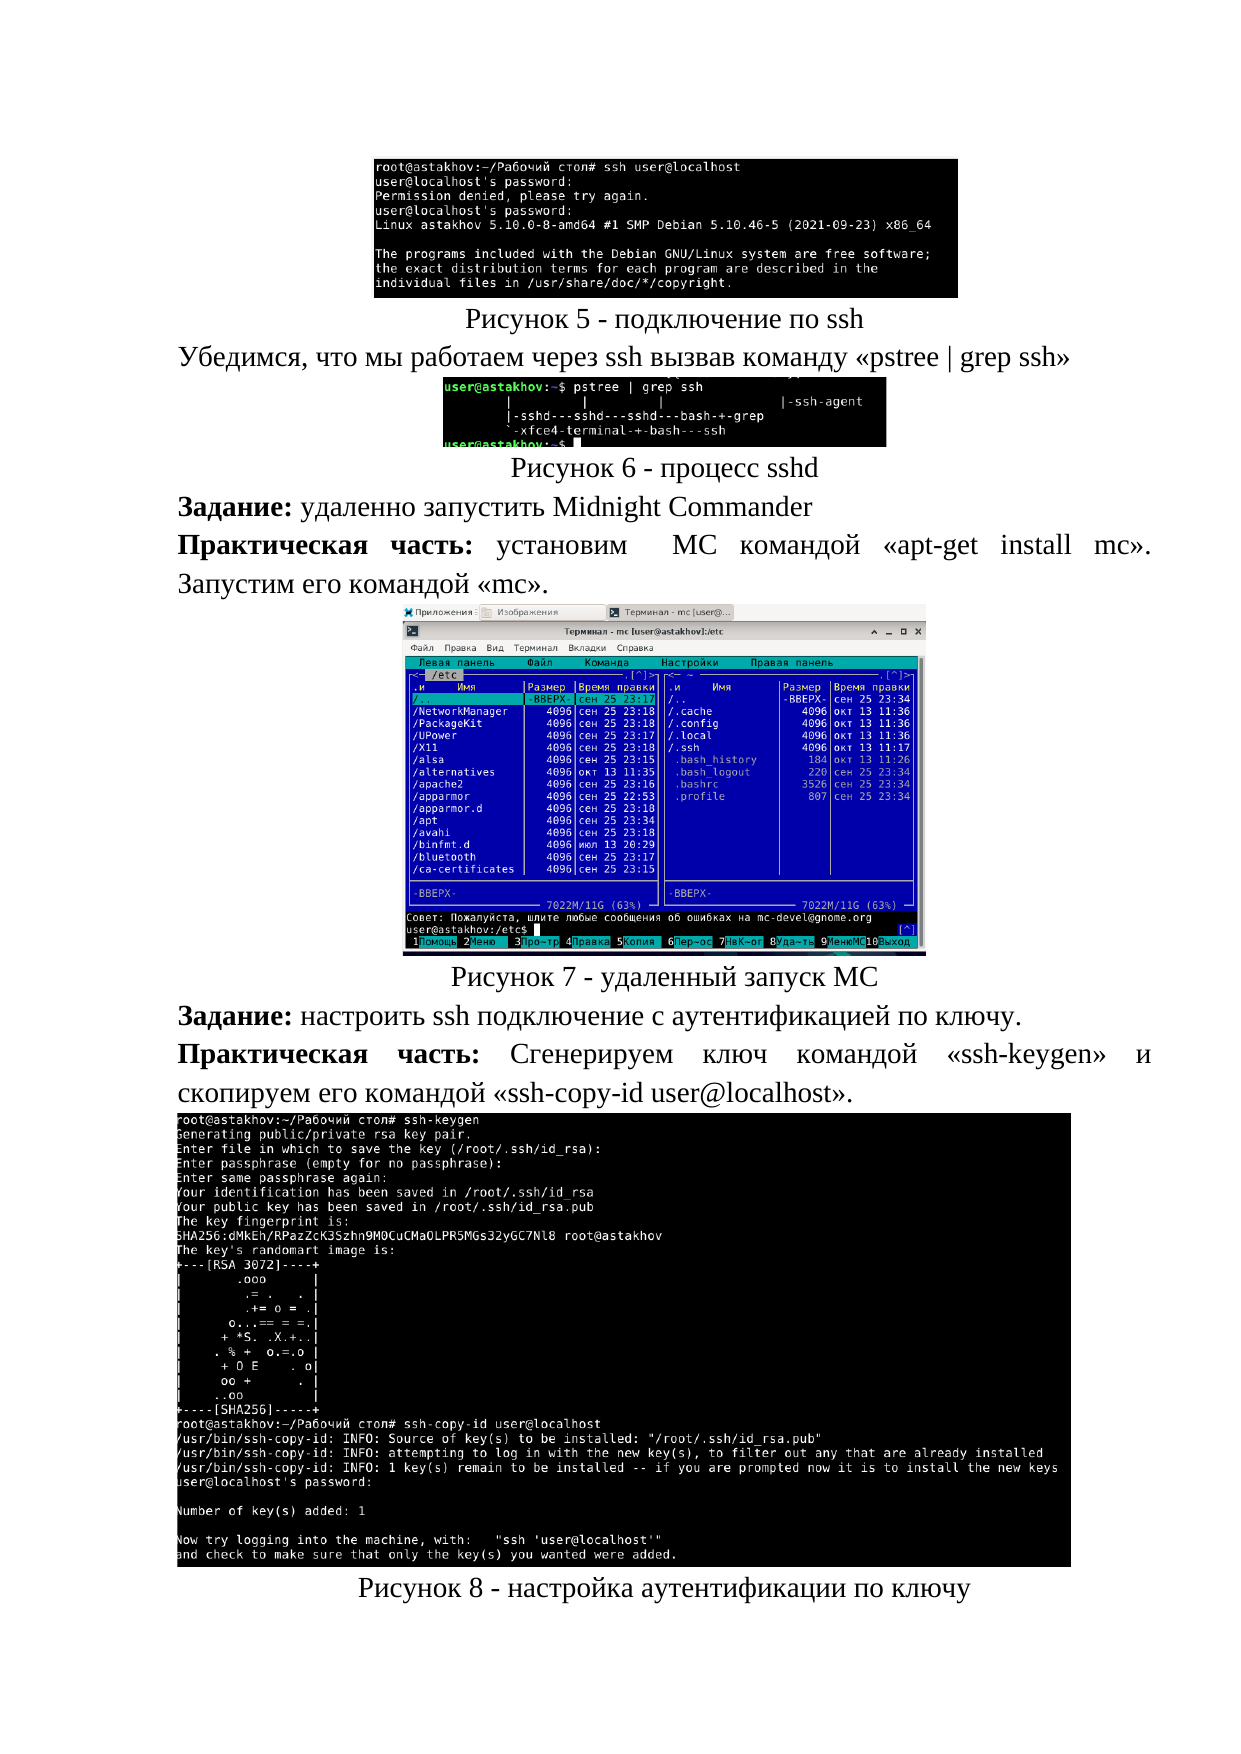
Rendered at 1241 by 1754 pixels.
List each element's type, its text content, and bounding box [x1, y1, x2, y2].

text Рисунок 6 - процесс sshd [177, 450, 1152, 484]
text Рисунок 8 - настройка аутентификации по ключу [177, 1570, 1152, 1604]
picture [442, 377, 887, 447]
picture [371, 156, 958, 298]
text Рисунок 5 - подключение по ssh [177, 301, 1152, 334]
picture [177, 1113, 1071, 1567]
text Практическая часть: Сгенерируем ключ командой «ssh-keygen» и скопируем его командой «ssh-copy-id user@localhost». [177, 1037, 1152, 1109]
text Рисунок 7 - удаленный запуск MC [177, 959, 1152, 993]
text Задание: удаленно запустить Midnight Commander [177, 489, 1152, 522]
picture [402, 604, 926, 956]
text Убедимся, что мы работаем через ssh вызвав команду «pstree | grep ssh» [177, 339, 1152, 373]
text Задание: настроить ssh подключение с аутентификацией по ключу. [177, 998, 1152, 1032]
text Практическая часть: установим MC командой «apt-get install mc». Запустим его командой «mc». [177, 527, 1152, 599]
